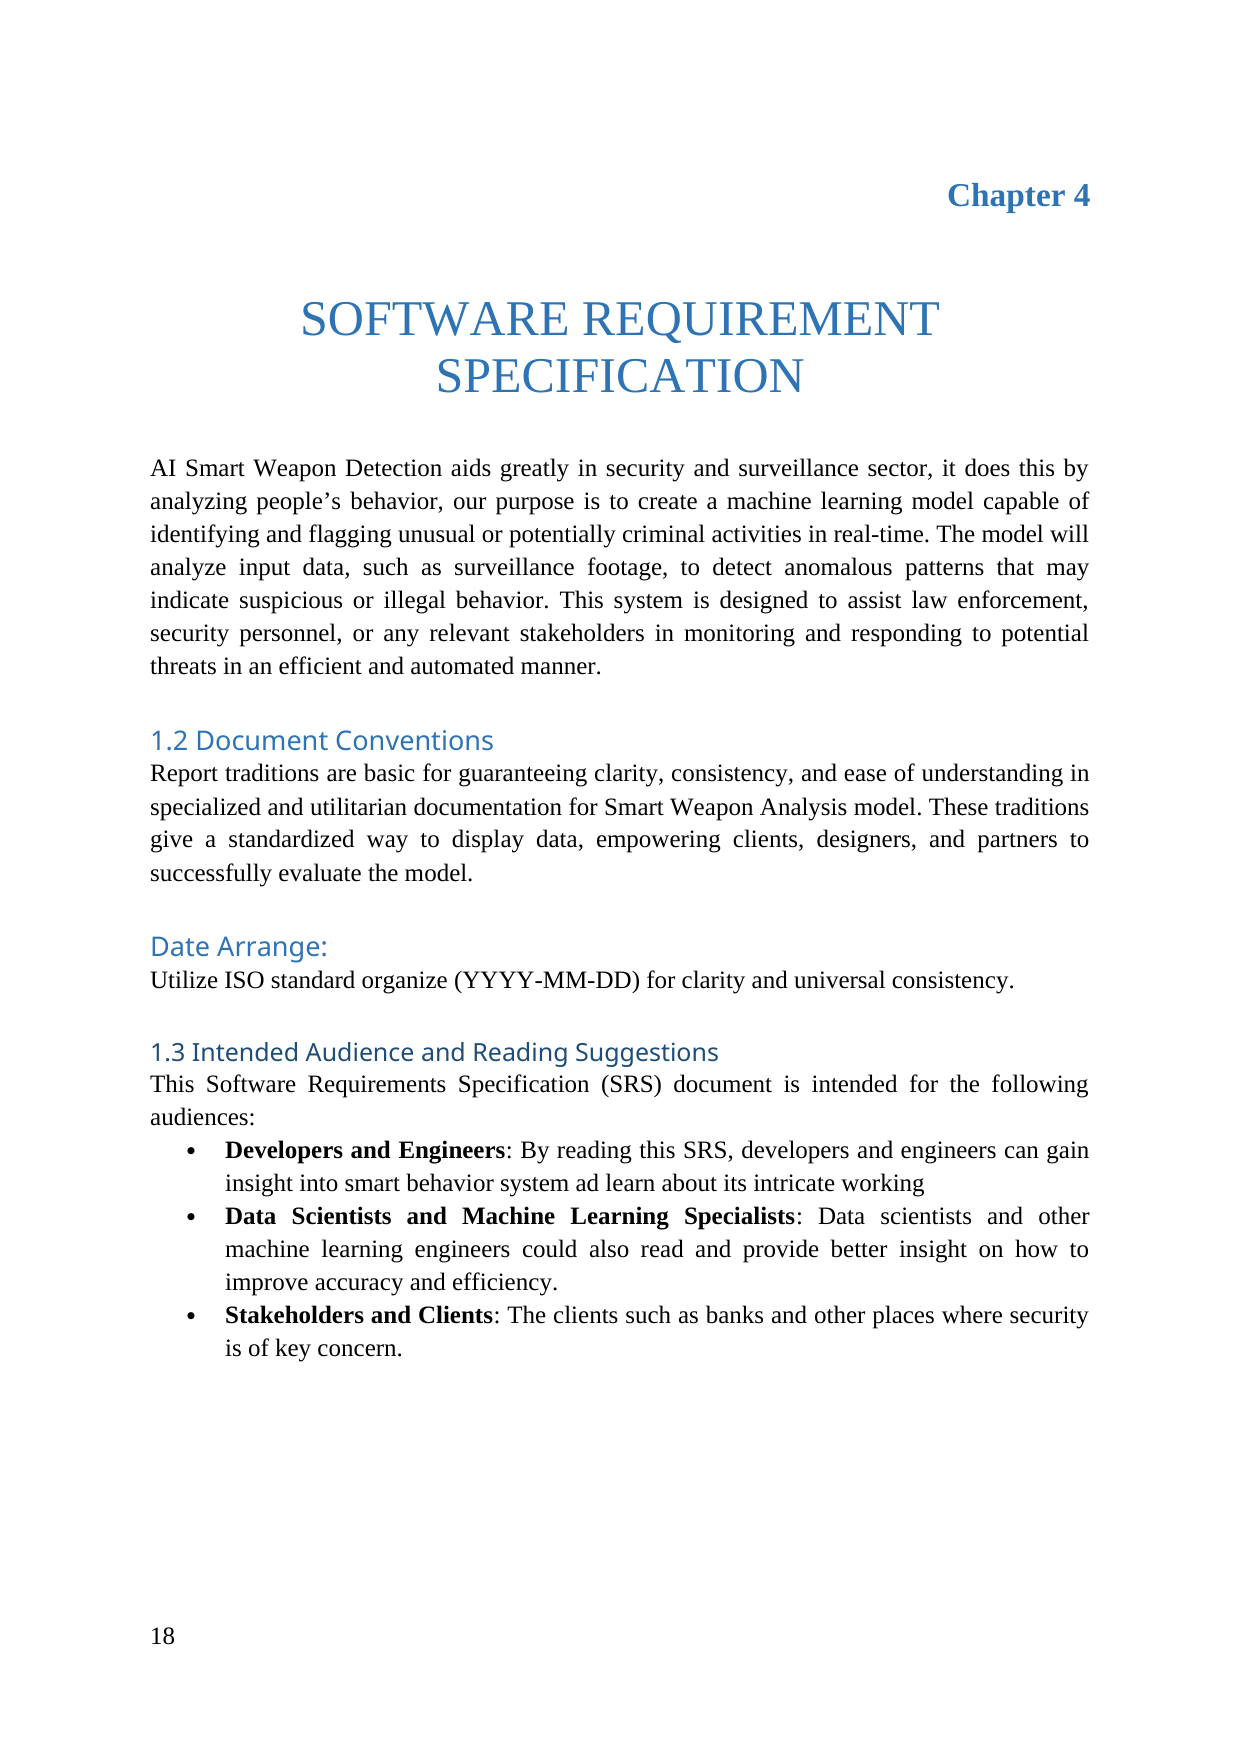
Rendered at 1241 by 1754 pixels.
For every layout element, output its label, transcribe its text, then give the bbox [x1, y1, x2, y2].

list Stakeholders and Clients: The clients such as banks and other places where security is of key concern. [187, 1300, 1090, 1362]
subtitle Chapter 4 [150, 175, 1090, 213]
text This Software Requirements Specification (SRS) document is intended for the following audiences: [150, 1069, 1090, 1131]
list Data Scientists and Machine Learning Specialists: Data scientists and other machine learning engineers could also read and provide better insight on how to improve accuracy and efficiency. [187, 1201, 1090, 1296]
list Developers and Engineers: By reading this SRS, developers and engineers can gain insight into smart behavior system ad learn about its intricate working [187, 1135, 1090, 1197]
subtitle 1.3 Intended Audience and Reading Suggestions [150, 1035, 1090, 1069]
text AI Smart Weapon Detection aids greatly in security and surveillance sector, it does this by analyzing people’s behavior, our purpose is to create a machine learning model capable of identifying and flagging unusual or potentially criminal activities in real-time. The model will analyze input data, such as surveillance footage, to detect anomalous patterns that may indicate suspicious or illegal behavior. This system is designed to assist law enforcement, security personnel, or any relevant stakeholders in monitoring and responding to potential threats in an efficient and automated manner. [150, 453, 1090, 680]
text Report traditions are basic for guaranteeing clarity, consistency, and ease of understanding in specialized and utilitarian documentation for Smart Weapon Analysis model. These traditions give a standardized way to display data, empowering clients, designers, and partners to successfully evaluate the model. [150, 758, 1090, 886]
text Utilize ISO standard organize (YYYY-MM-DD) for clarity and universal consistency. [150, 965, 1090, 993]
subtitle 1.2 Document Conventions [150, 722, 1090, 758]
subtitle SOFTWARE REQUIREMENT SPECIFICATION [150, 288, 1090, 403]
subtitle Date Arrange: [150, 928, 1090, 965]
